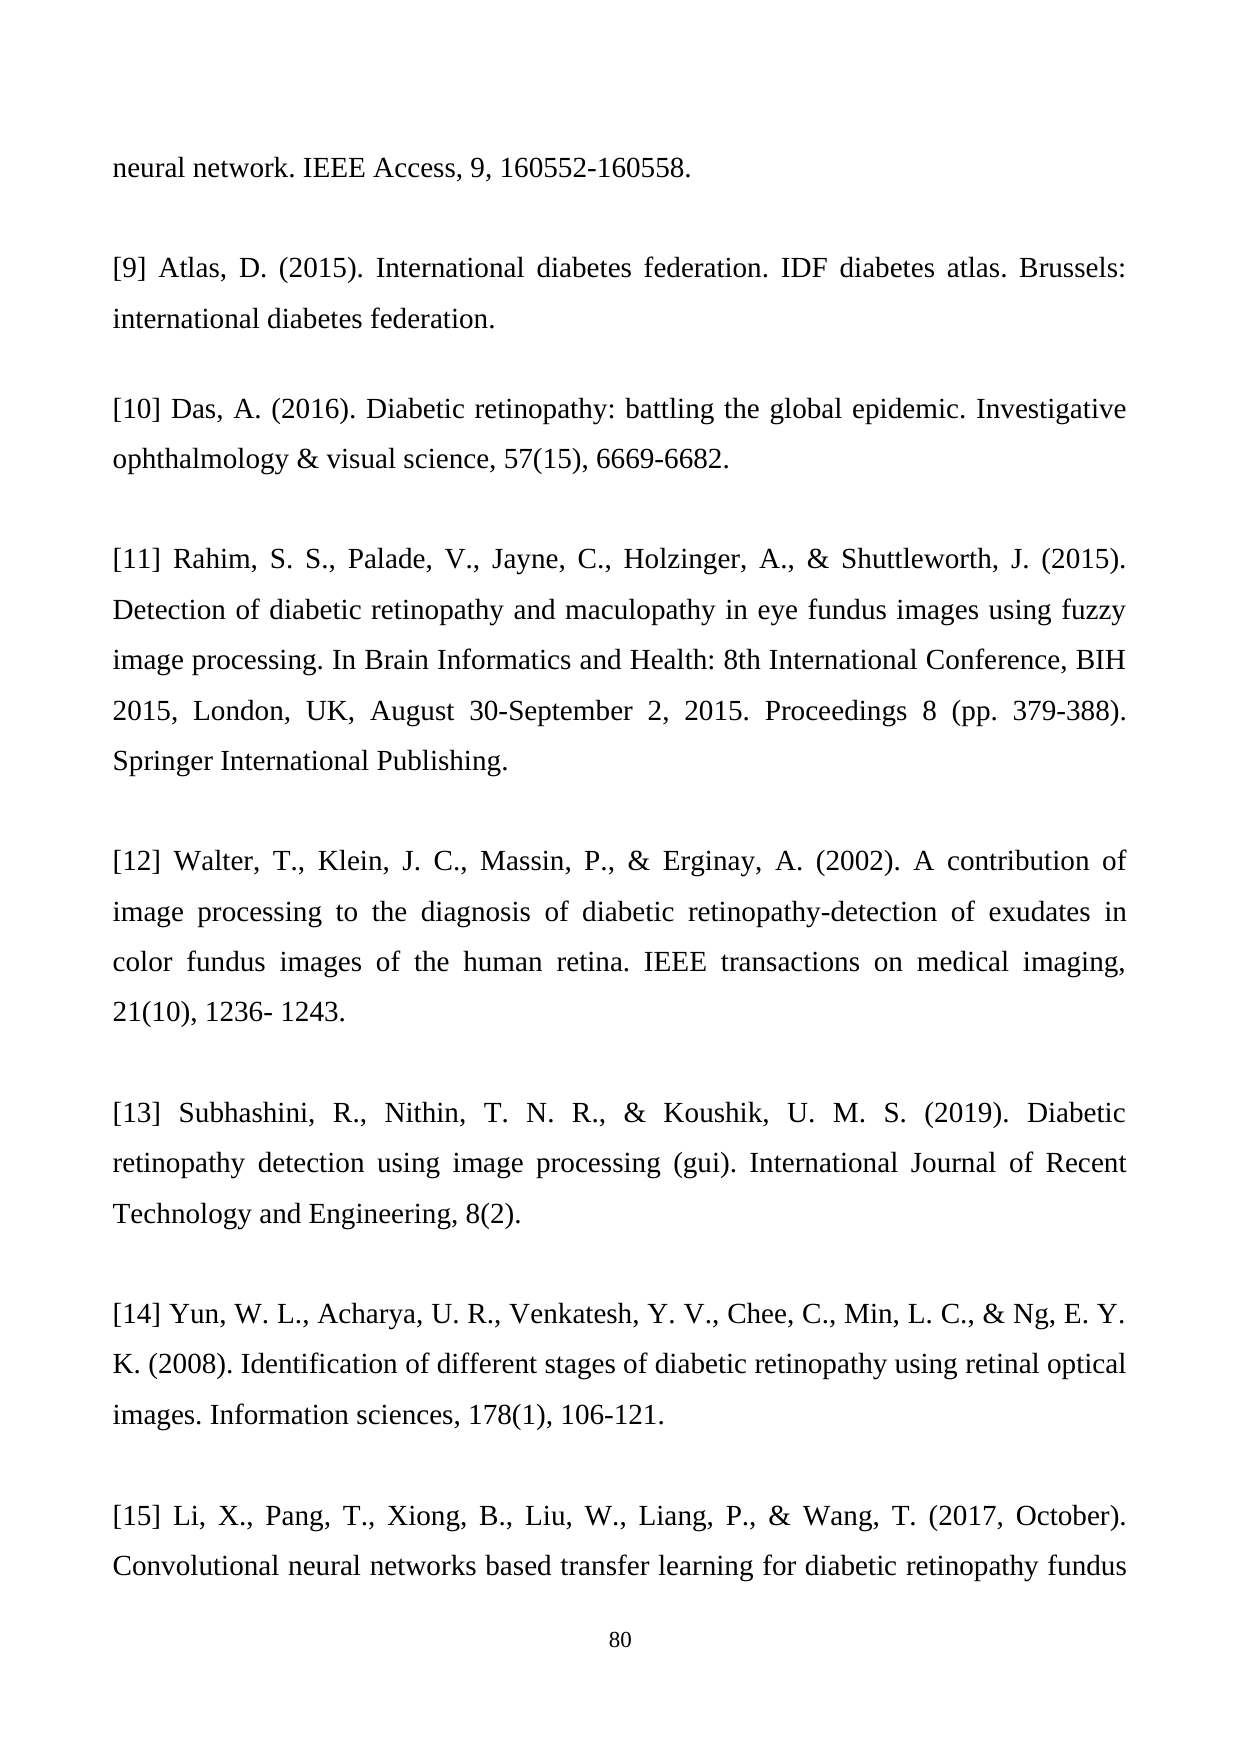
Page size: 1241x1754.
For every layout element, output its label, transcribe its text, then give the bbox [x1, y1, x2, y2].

text [9] Atlas, D. (2015). International diabetes federation. IDF diabetes atlas. Brussels: international diabetes federation. [112, 251, 1128, 334]
text [14] Yun, W. L., Acharya, U. R., Venkatesh, Y. V., Chee, C., Min, L. C., & Ng, E. Y. K. (2008). Identification of different stages of diabetic retinopathy using retinal optical images. Information sciences, 178(1), 106-121. [112, 1296, 1128, 1431]
text [13] Subhashini, R., Nithin, T. N. R., & Koushik, U. M. S. (2019). Diabetic retinopathy detection using image processing (gui). International Journal of Recent Technology and Engineering, 8(2). [112, 1095, 1128, 1229]
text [112, 150, 1128, 183]
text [112, 1498, 1128, 1581]
text [10] Das, A. (2016). Diabetic retinopathy: battling the global epidemic. Investigative ophthalmology & visual science, 57(15), 6669-6682. [112, 391, 1128, 474]
text [12] Walter, T., Klein, J. C., Massin, P., & Erginay, A. (2002). A contribution of image processing to the diagnosis of diabetic retinopathy-detection of exudates in color fundus images of the human retina. IEEE transactions on medical imaging, 21(10), 1236- 1243. [112, 843, 1128, 1028]
text [11] Rahim, S. S., Palade, V., Jayne, C., Holzinger, A., & Shuttleworth, J. (2015). Detection of diabetic retinopathy and maculopathy in eye fundus images using fuzzy image processing. In Brain Informatics and Health: 8th International Conference, BIH 2015, London, UK, August 30-September 2, 2015. Proceedings 8 (pp. 379-388). Springer International Publishing. [112, 542, 1128, 776]
